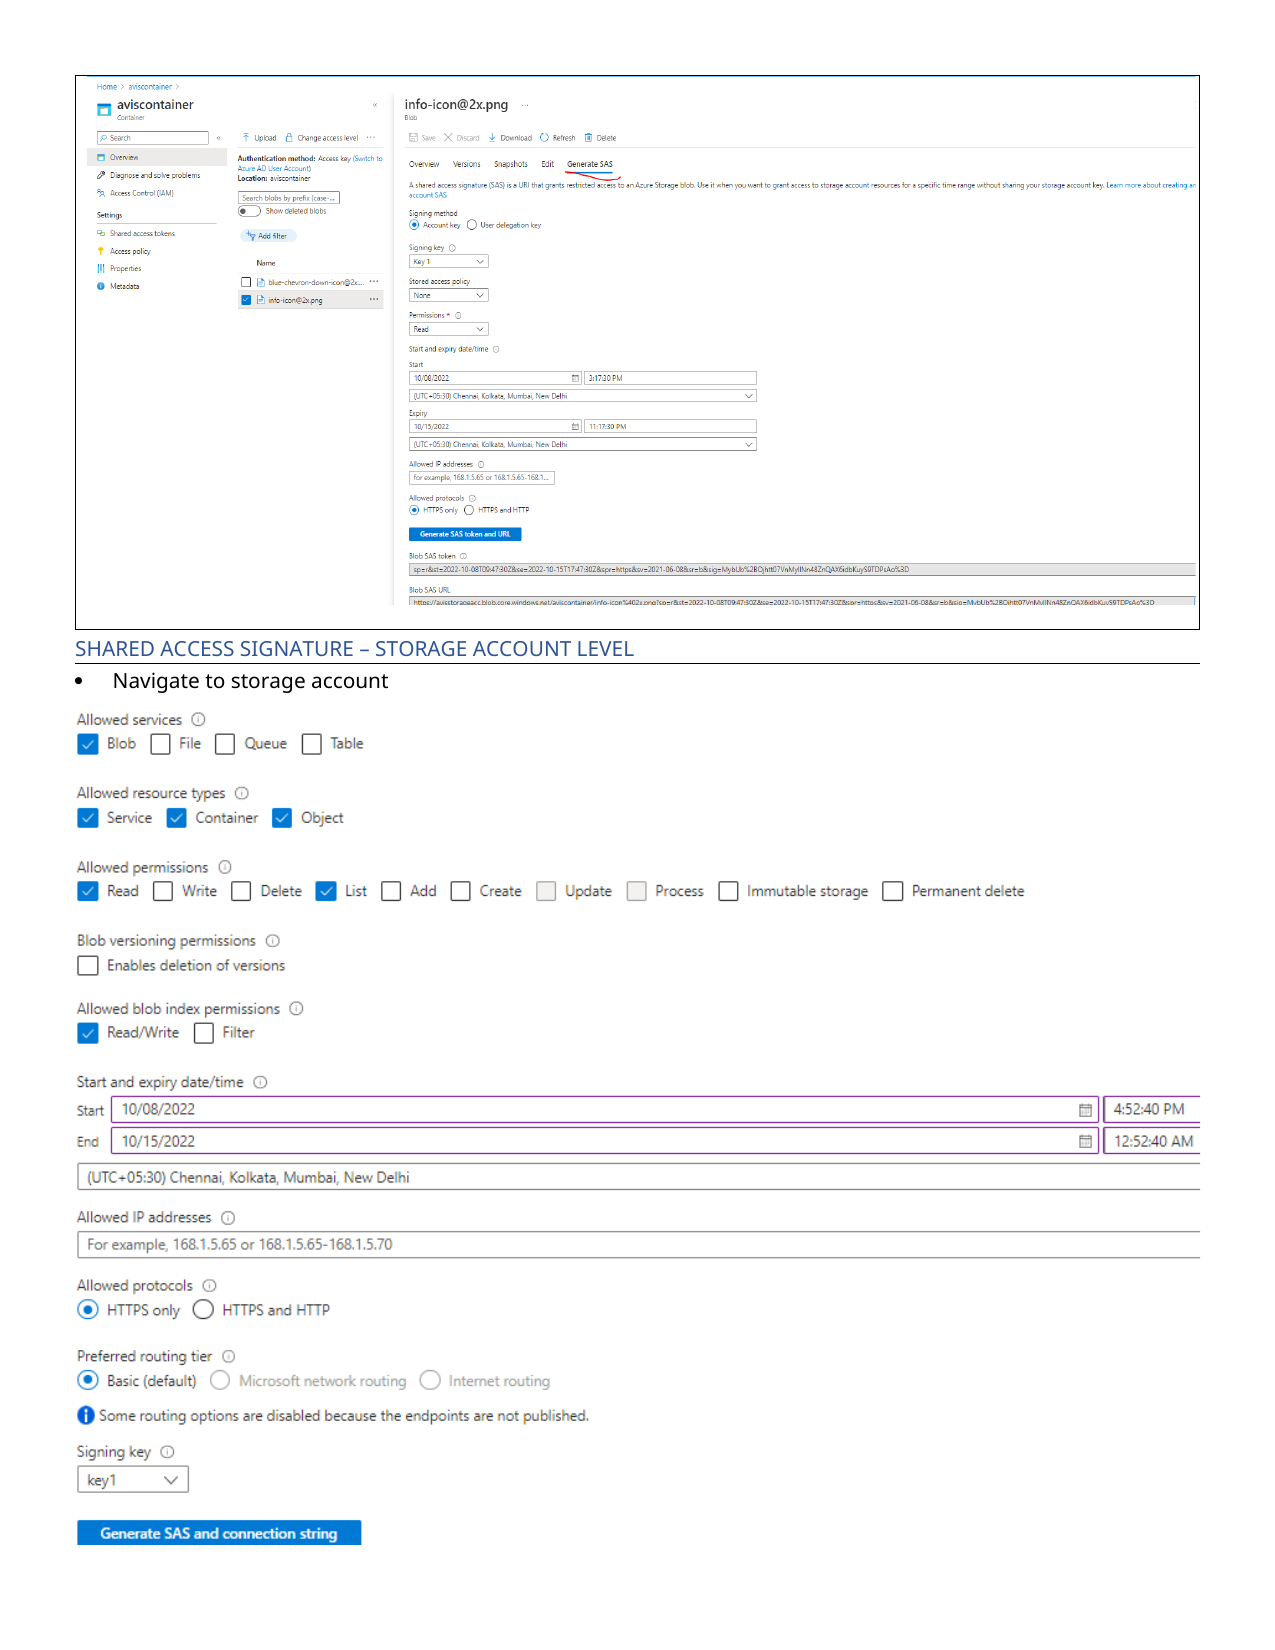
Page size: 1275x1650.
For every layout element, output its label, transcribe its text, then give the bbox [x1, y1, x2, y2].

subtitle SHARED ACCESS SIGNATURE – STORAGE ACCOUNT LEVEL [75, 634, 1200, 663]
table_header [76, 76, 1199, 629]
list Navigate to storage account [75, 666, 1200, 694]
picture [75, 694, 1200, 1545]
picture [86, 76, 1196, 605]
